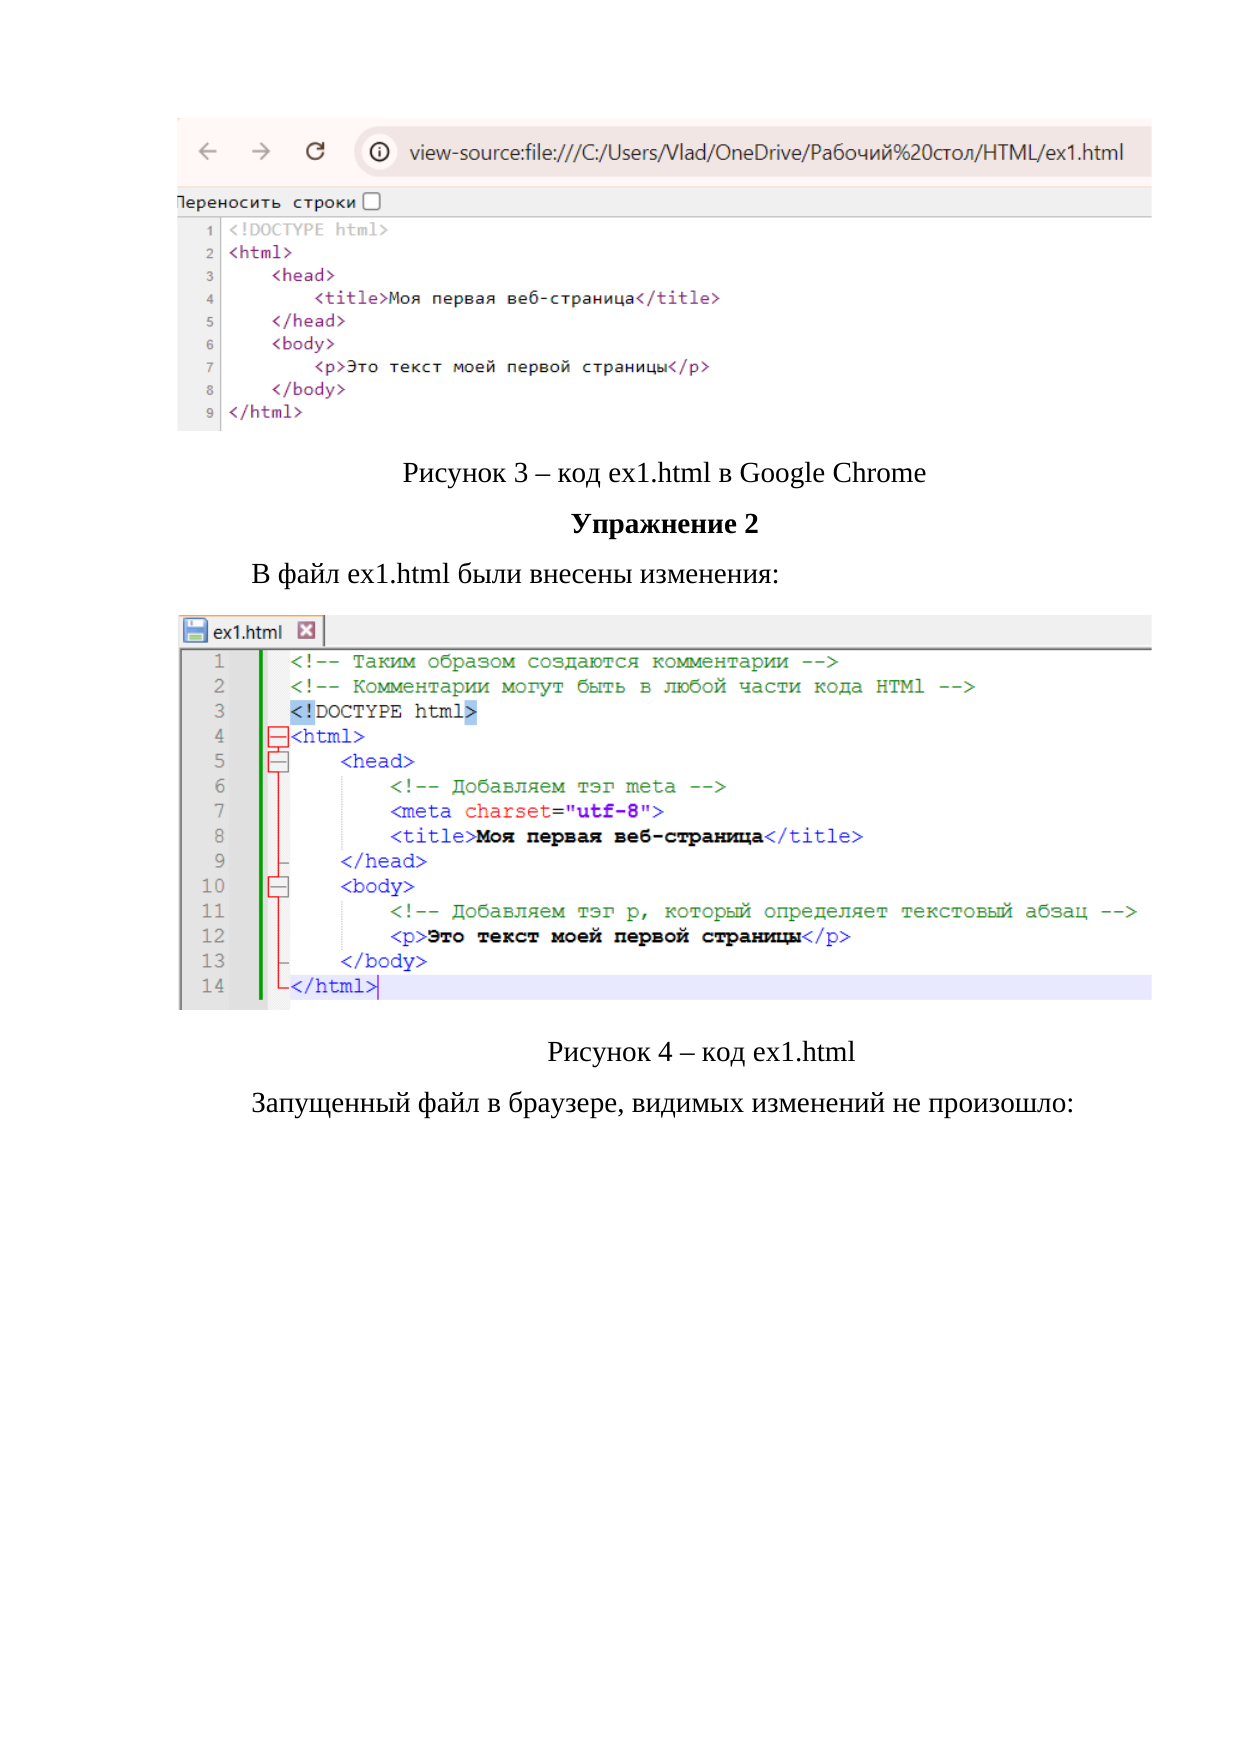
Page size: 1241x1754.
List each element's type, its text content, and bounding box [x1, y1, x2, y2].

text Упражнение 2 [177, 506, 1152, 539]
text Запущенный файл в браузере, видимых изменений не произошло: [177, 1085, 1152, 1118]
text Рисунок 3 – код ex1.html в Google Chrome [177, 456, 1152, 489]
picture [177, 615, 1152, 1010]
picture [177, 118, 1152, 431]
text Рисунок 4 – код ex1.html [177, 1034, 1152, 1068]
text В файл ex1.html были внесены изменения: [177, 556, 1152, 590]
